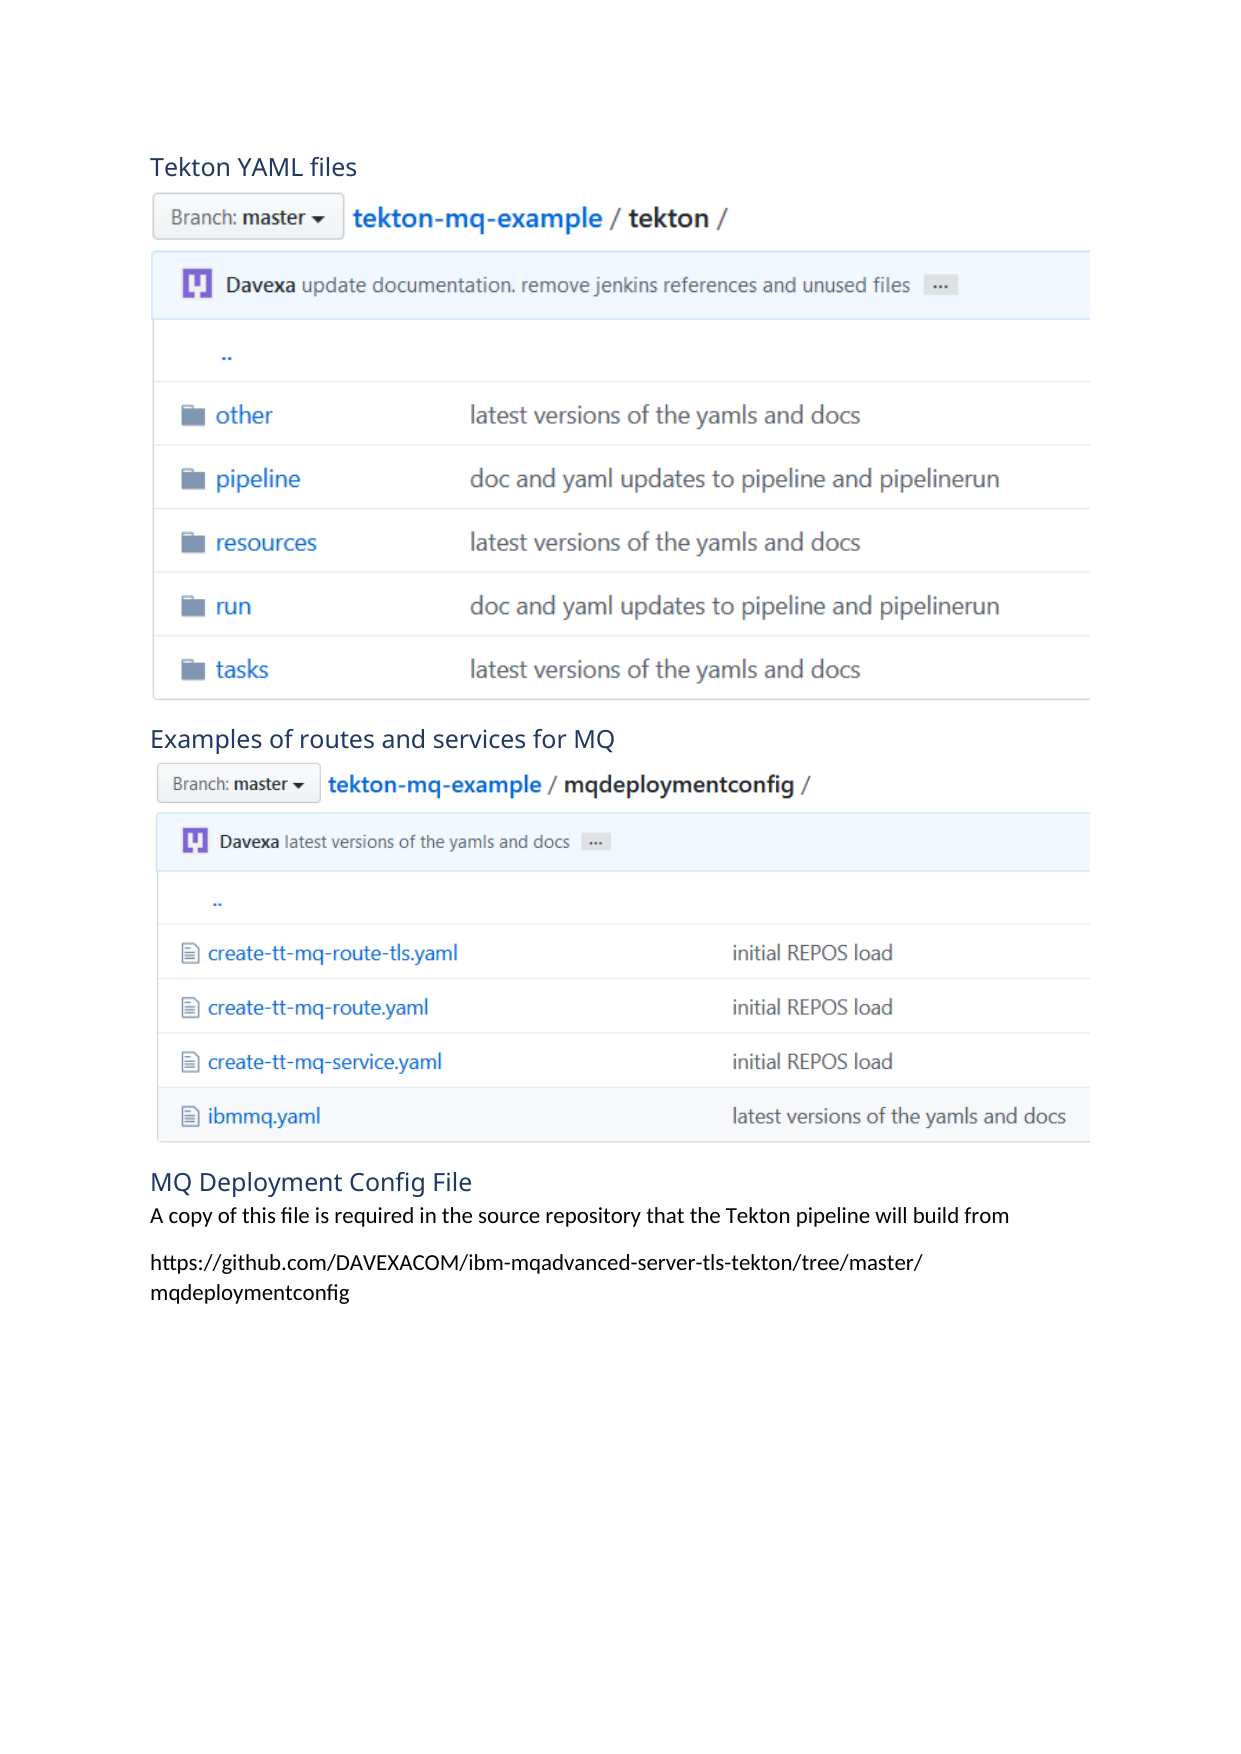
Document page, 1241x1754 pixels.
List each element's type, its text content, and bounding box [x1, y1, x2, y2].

picture [150, 186, 1091, 703]
subtitle MQ Deployment Config File [150, 1164, 1090, 1198]
subtitle Tekton YAML files [150, 150, 1090, 184]
text https://github.com/DAVEXACOM/ibm-mqadvanced-server-tls-tekton/tree/master/mqdeploymentconfig [150, 1248, 1090, 1306]
text A copy of this file is required in the source repository that the Tekton pipeline will build from [150, 1201, 1090, 1229]
subtitle Examples of routes and services for MQ [150, 721, 1090, 755]
picture [150, 758, 1091, 1146]
